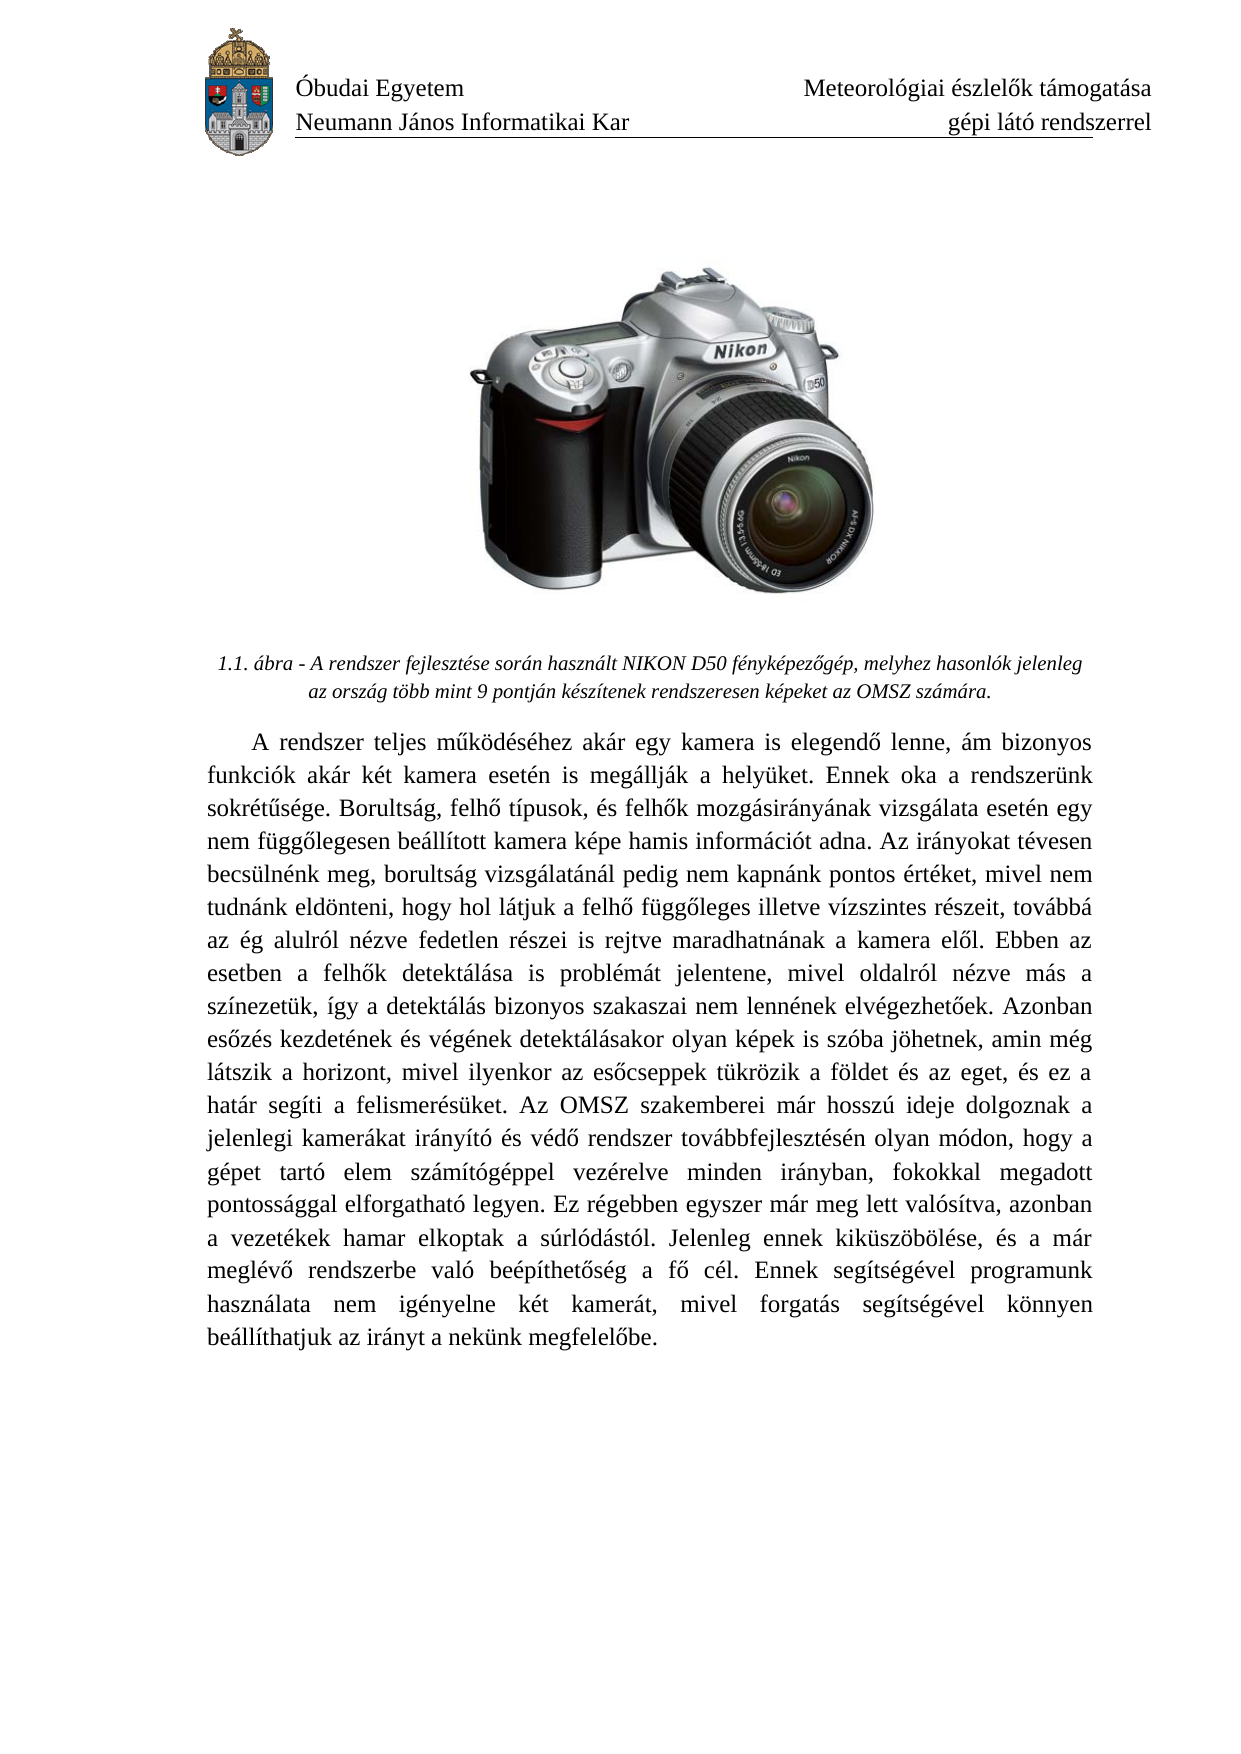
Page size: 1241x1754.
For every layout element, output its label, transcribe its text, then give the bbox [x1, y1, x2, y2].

text A rendszer teljes működéséhez akár egy kamera is elegendő lenne, ám bizonyos funkciók akár két kamera esetén is megállják a helyüket. Ennek oka a rendszerünk sokrétűsége. Borultság, felhő típusok, és felhők mozgásirányának vizsgálata esetén egy nem függőlegesen beállított kamera képe hamis információt adna. Az irányokat tévesen becsülnénk meg, borultság vizsgálatánál pedig nem kapnánk pontos értéket, mivel nem tudnánk eldönteni, hogy hol látjuk a felhő függőleges illetve vízszintes részeit, továbbá az ég alulról nézve fedetlen részei is rejtve maradhatnának a kamera elől. Ebben az esetben a felhők detektálása is problémát jelentene, mivel oldalról nézve más a színezetük, így a detektálás bizonyos szakaszai nem lennének elvégezhetőek. Azonban esőzés kezdetének és végének detektálásakor olyan képek is szóba jöhetnek, amin még látszik a horizont, mivel ilyenkor az esőcseppek tükrözik a földet és az eget, és ez a határ segíti a felismerésüket. Az OMSZ szakemberei már hosszú ideje dolgoznak a jelenlegi kamerákat irányító és védő rendszer továbbfejlesztésén olyan módon, hogy a gépet tartó elem számítógéppel vezérelve minden irányban, fokokkal megadott pontossággal elforgatható legyen. Ez régebben egyszer már meg lett valósítva, azonban a vezetékek hamar elkoptak a súrlódástól. Jelenleg ennek kiküszöbölése, és a már meglévő rendszerbe való beépíthetőség a fő cél. Ennek segítségével programunk használata nem igényelne két kamerát, mivel forgatás segítségével könnyen beállíthatjuk az irányt a nekünk megfelelőbe. [207, 727, 1093, 1350]
picture [205, 28, 275, 157]
text 1.1. ábra - A rendszer fejlesztése során használt NIKON D50 fényképezőgép, melyhez hasonlók jelenleg az ország több mint 9 pontján készítenek rendszeresen képeket az OMSZ számára. [207, 651, 1093, 703]
picture [468, 227, 876, 635]
